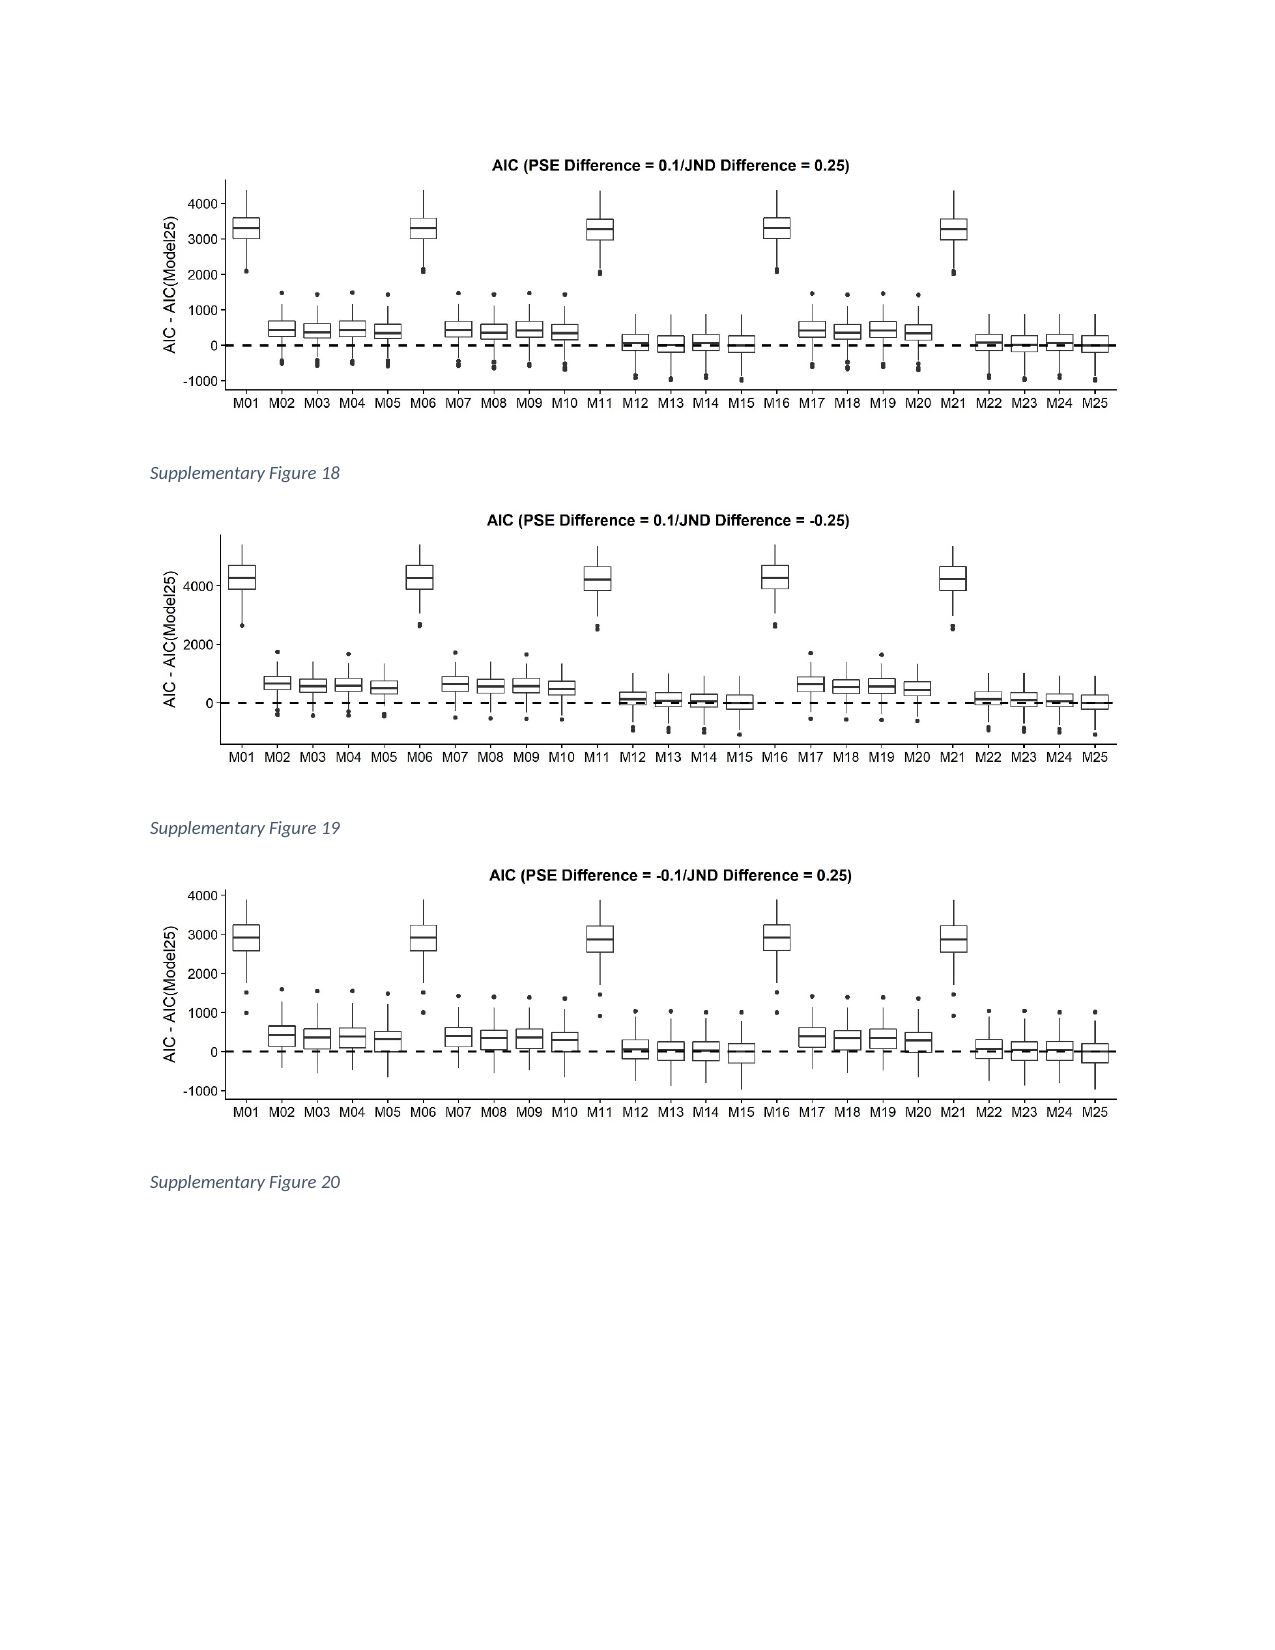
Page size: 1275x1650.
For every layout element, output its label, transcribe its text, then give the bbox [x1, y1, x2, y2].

picture [150, 150, 1124, 443]
picture [150, 504, 1124, 797]
picture [150, 859, 1124, 1152]
